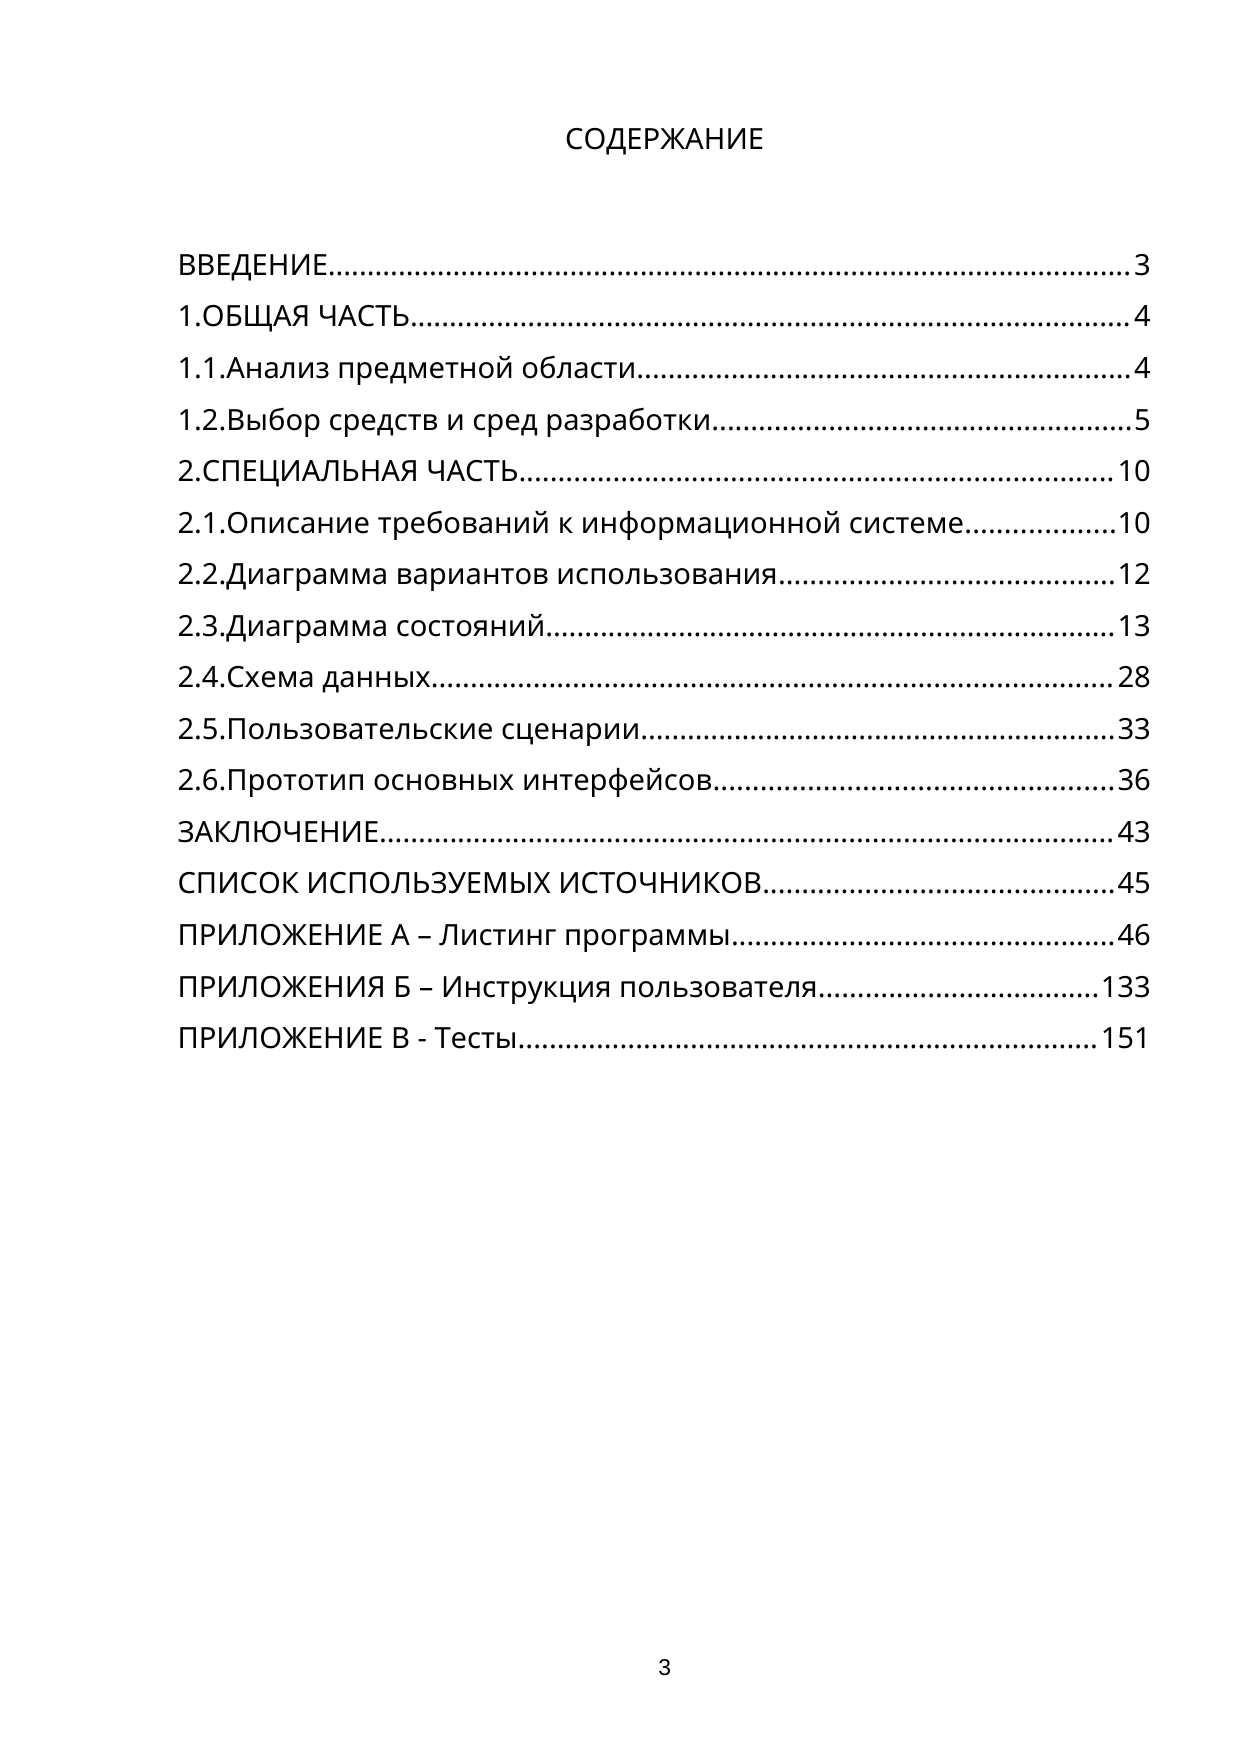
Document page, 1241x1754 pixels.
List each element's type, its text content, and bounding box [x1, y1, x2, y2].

text СОДЕРЖАНИЕ [177, 118, 1152, 158]
